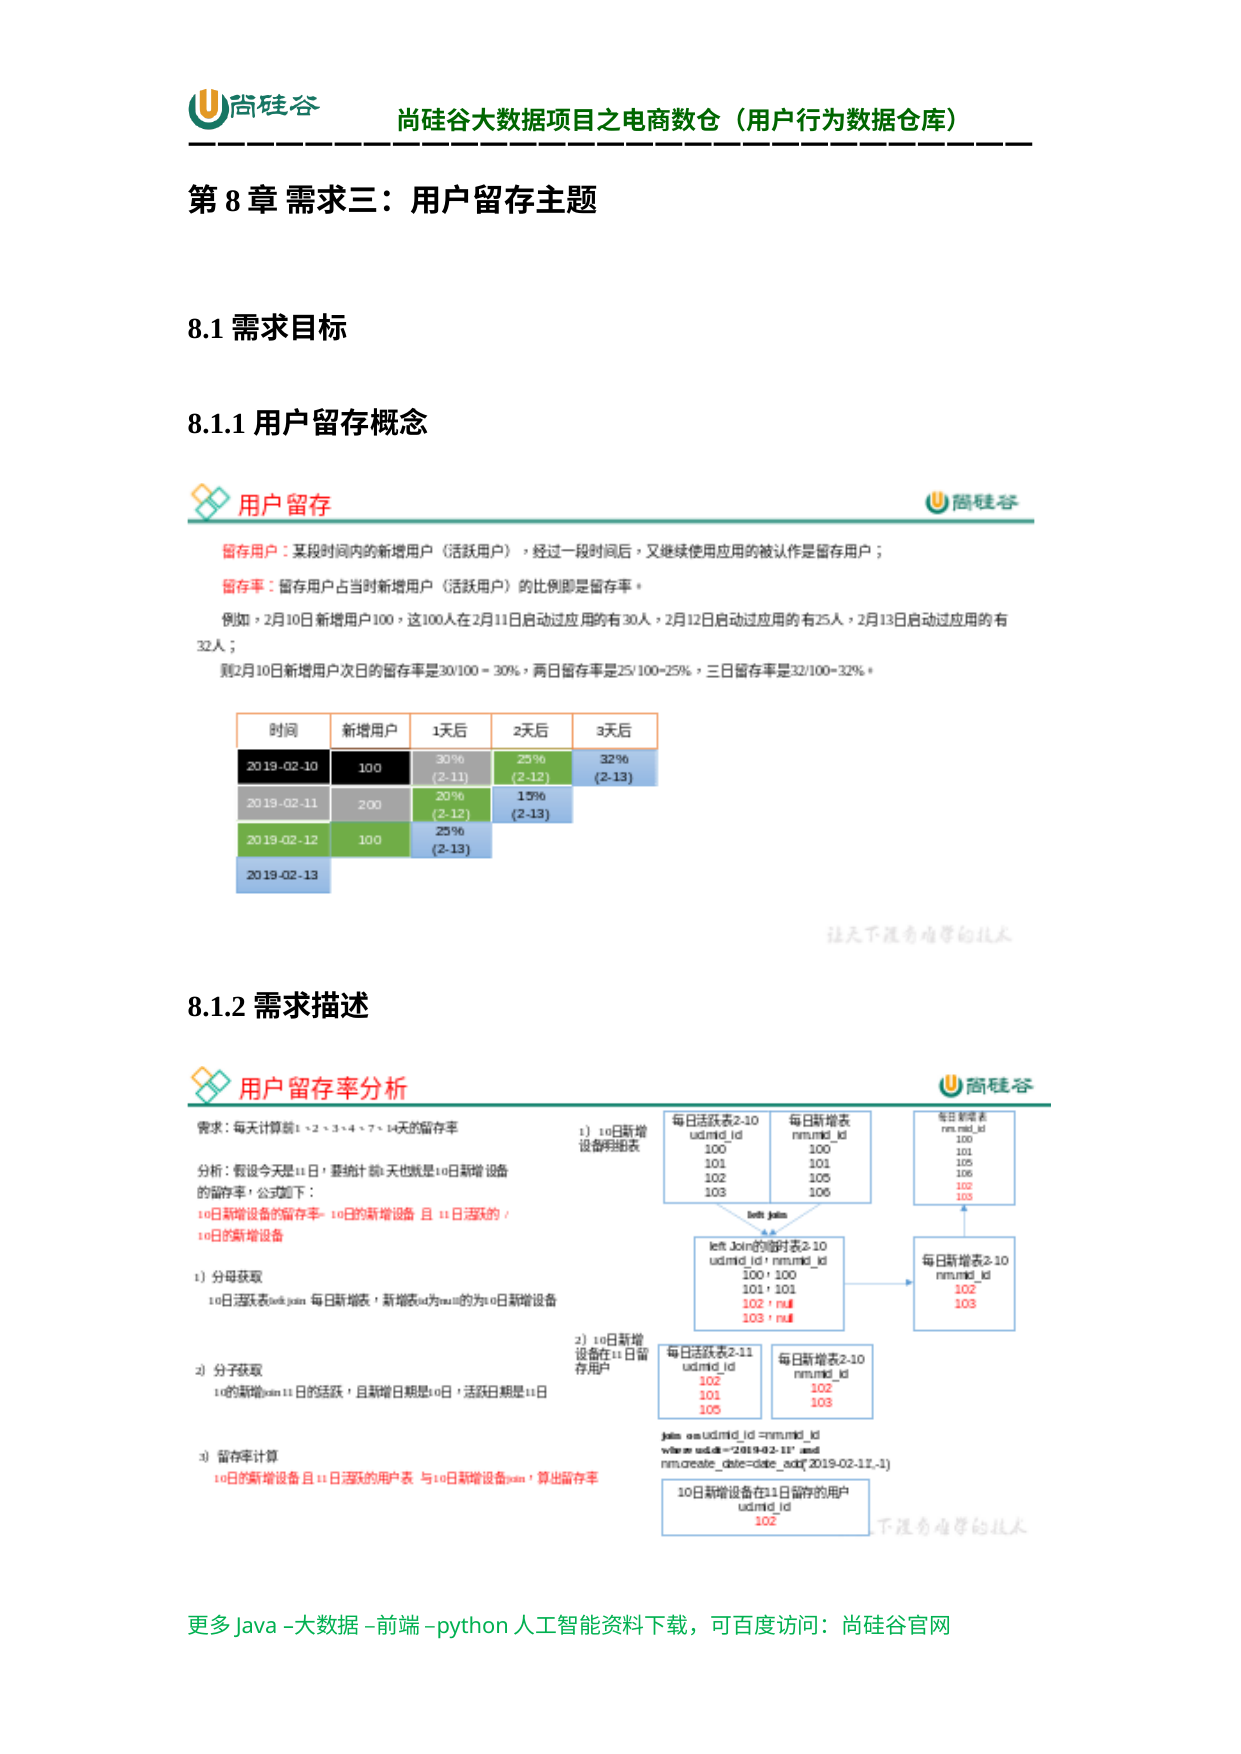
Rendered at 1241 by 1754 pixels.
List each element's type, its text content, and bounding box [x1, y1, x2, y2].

picture [187, 88, 320, 130]
subtitle 8.1.1 用户留存概念 [187, 388, 1053, 453]
subtitle 8.1 需求目标 [187, 293, 1053, 358]
subtitle 第8章 需求三：用户留存主题 [187, 165, 1053, 230]
subtitle 8.1.2 需求描述 [187, 971, 1053, 1036]
